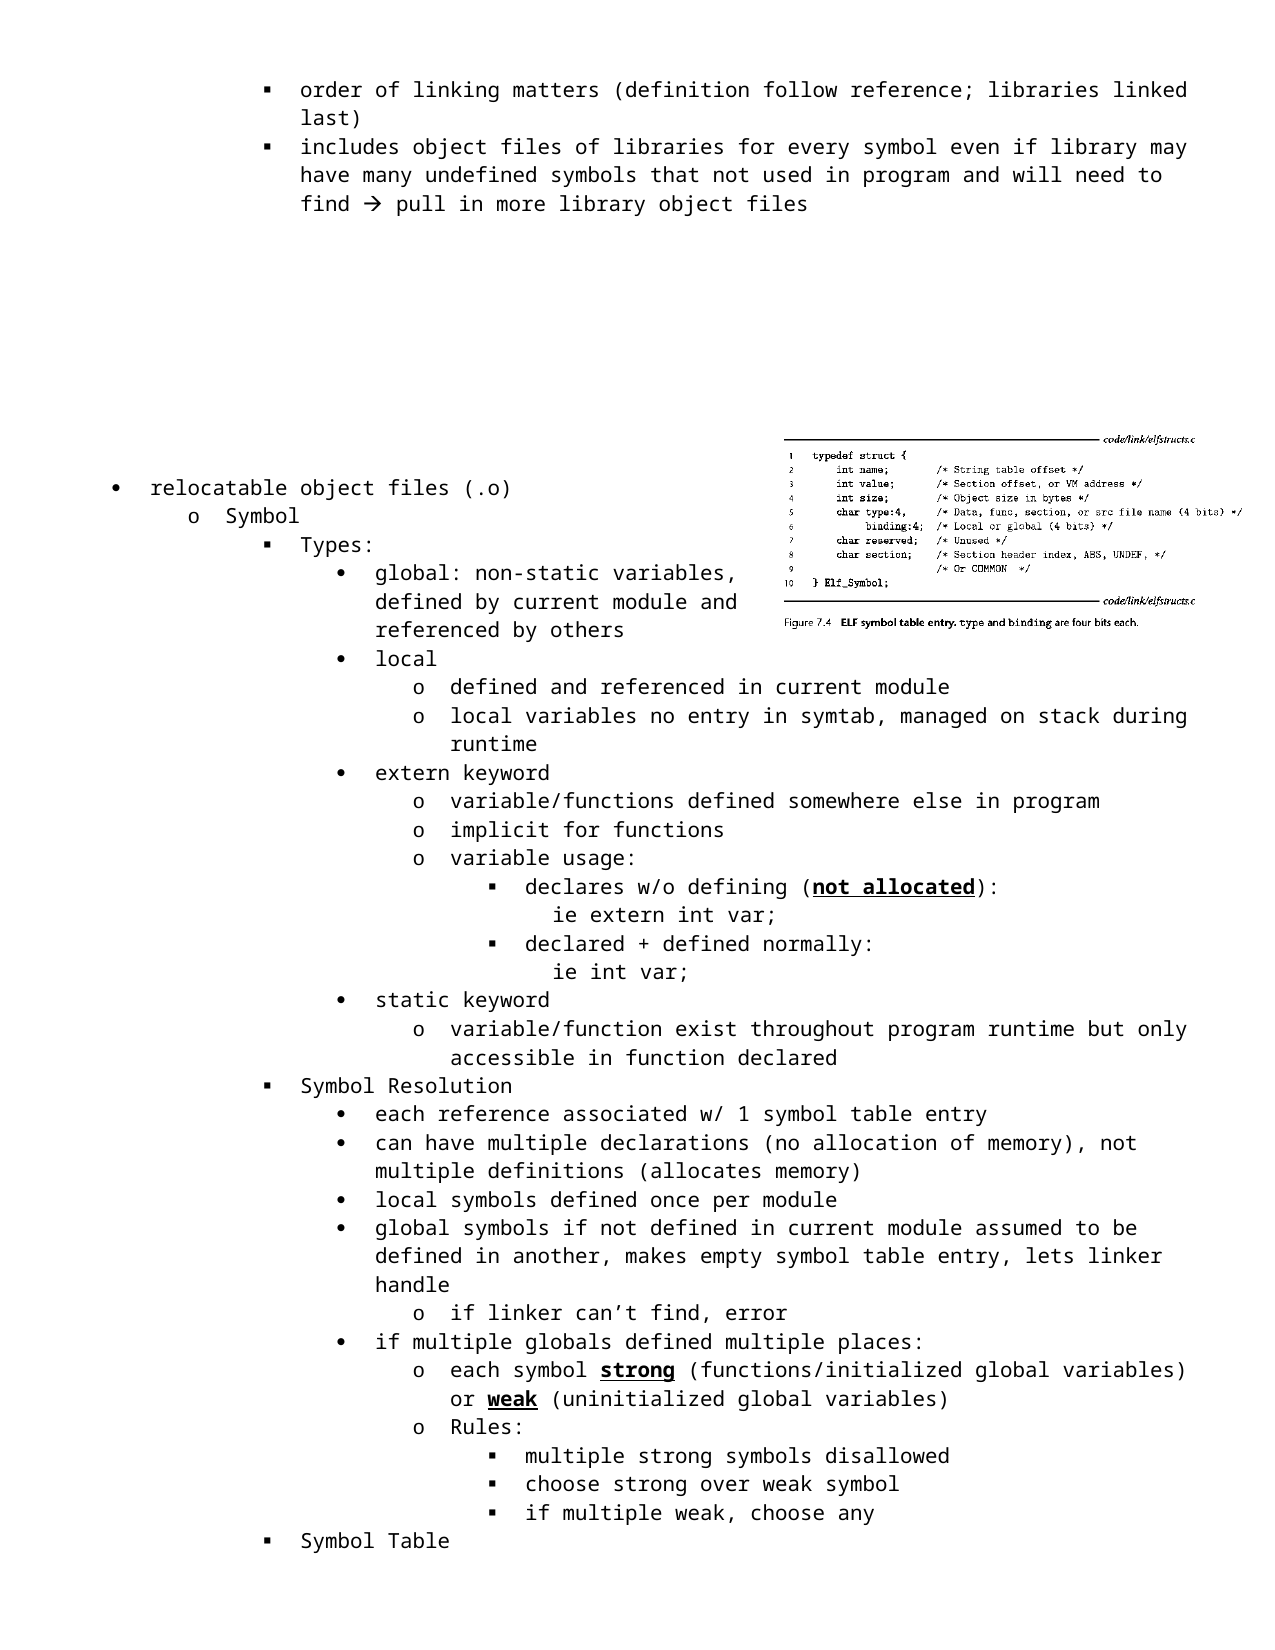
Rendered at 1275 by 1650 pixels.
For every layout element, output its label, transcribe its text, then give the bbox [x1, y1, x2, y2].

list relocatable object files (.o) [112, 473, 781, 502]
list Symbol Table [262, 1526, 1200, 1555]
list static keyword [337, 986, 1200, 1014]
list variable usage: [412, 843, 1200, 872]
list ie int var; [525, 957, 1200, 986]
list includes object files of libraries for every symbol even if library may have many undefined symbols that not used in program and will need to find pull in more library object files [262, 132, 1200, 217]
list variable/functions defined somewhere else in program [412, 786, 1200, 815]
list Symbol [187, 502, 781, 530]
list extern keyword [337, 758, 1200, 786]
list declared + defined normally: [487, 929, 1200, 957]
list variable/function exist throughout program runtime but only accessible in function declared [412, 1014, 1200, 1071]
list implicit for functions [412, 815, 1200, 843]
list Symbol Resolution [262, 1071, 1200, 1099]
list can have multiple declarations (no allocation of memory), not multiple definitions (allocates memory) [337, 1128, 1200, 1185]
list local symbols defined once per module [337, 1185, 1200, 1213]
list local [337, 644, 1200, 672]
list multiple strong symbols disallowed [487, 1441, 1200, 1469]
list each symbol strong (functions/initialized global variables) or weak (uninitialized global variables) [412, 1356, 1200, 1412]
list global symbols if not defined in current module assumed to be defined in another, makes empty symbol table entry, lets linker handle [337, 1213, 1200, 1298]
list if multiple globals defined multiple places: [337, 1327, 1200, 1356]
list ie extern int var; [450, 900, 1200, 929]
list declares w/o defining (not allocated): [487, 872, 1200, 900]
list Types: [262, 530, 781, 558]
list global: non-static variables, defined by current module and referenced by others [337, 558, 1200, 644]
list order of linking matters (definition follow reference; libraries linked last) [262, 75, 1200, 132]
list Rules: [412, 1412, 1200, 1441]
list defined and referenced in current module [412, 672, 1200, 701]
list local variables no entry in symtab, managed on stack during runtime [412, 701, 1200, 758]
list choose strong over weak symbol [487, 1469, 1200, 1498]
list each reference associated w/ 1 symbol table entry [337, 1099, 1200, 1128]
list if multiple weak, choose any [487, 1498, 1200, 1526]
list if linker can’t find, error [412, 1298, 1200, 1327]
